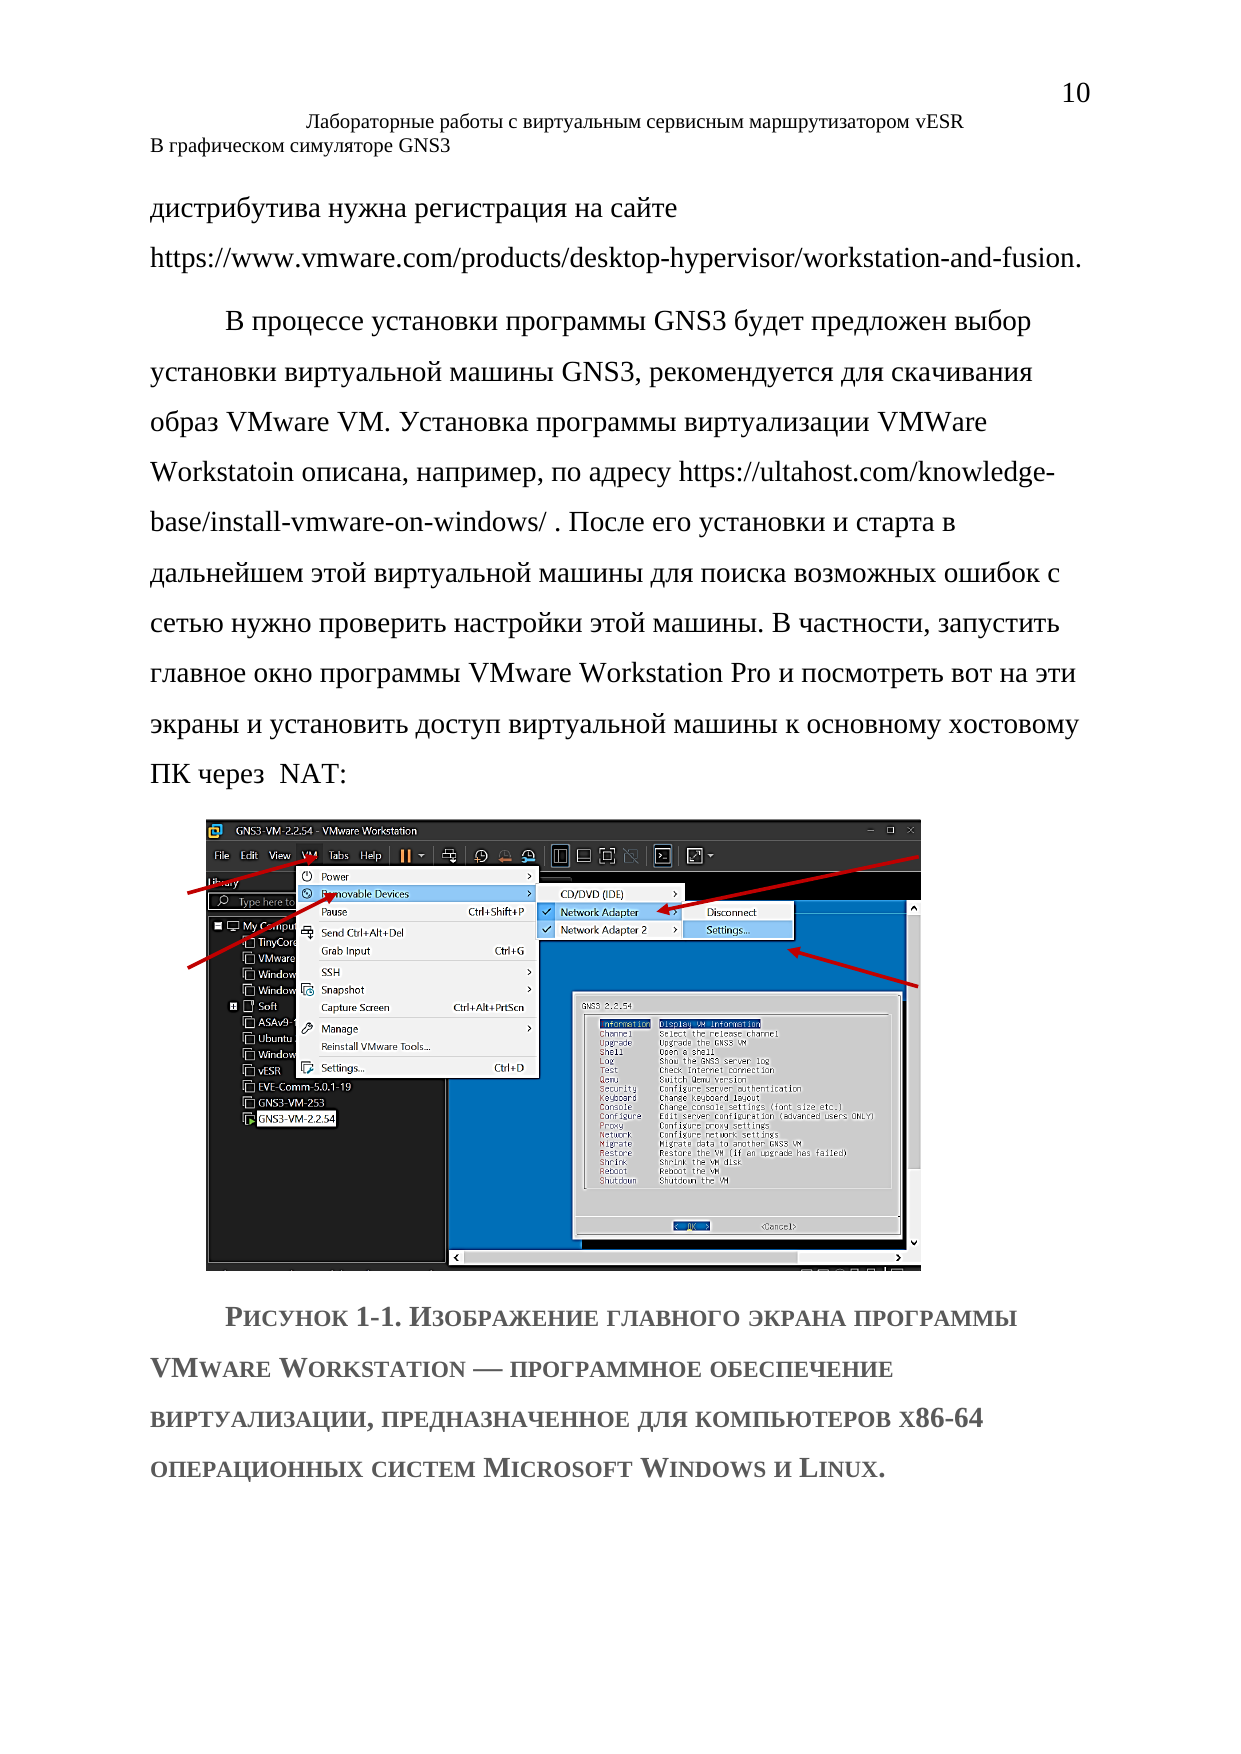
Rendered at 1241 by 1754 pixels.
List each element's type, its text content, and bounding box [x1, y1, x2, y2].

text В процессе установки программы GNS3 будет предложен выбор установки виртуальной машины GNS3, рекомендуется для скачивания образ VMware VM. Установка программы виртуализации VMWare Workstatoin описана, например, по адресу https://ultahost.com/knowledge-base/install-vmware-on-windows/ . После его установки и старта в дальнейшем этой виртуальной машины для поиска возможных ошибок с сетью нужно проверить настройки этой машины. В частности, запустить главное окно программы VMware Workstation Pro и посмотреть вот на эти экраны и установить доступ виртуальной машины к основному хостовому ПК через NAT: [150, 303, 1090, 790]
text Рисунок 1-1. Изображение главного экрана программы VMware Workstation — программное обеспечение виртуализации, предназначенное для компьютеров x86-64 операционных систем Microsoft Windows и Linux. [150, 1299, 1090, 1484]
picture [206, 818, 921, 1271]
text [150, 190, 1090, 274]
